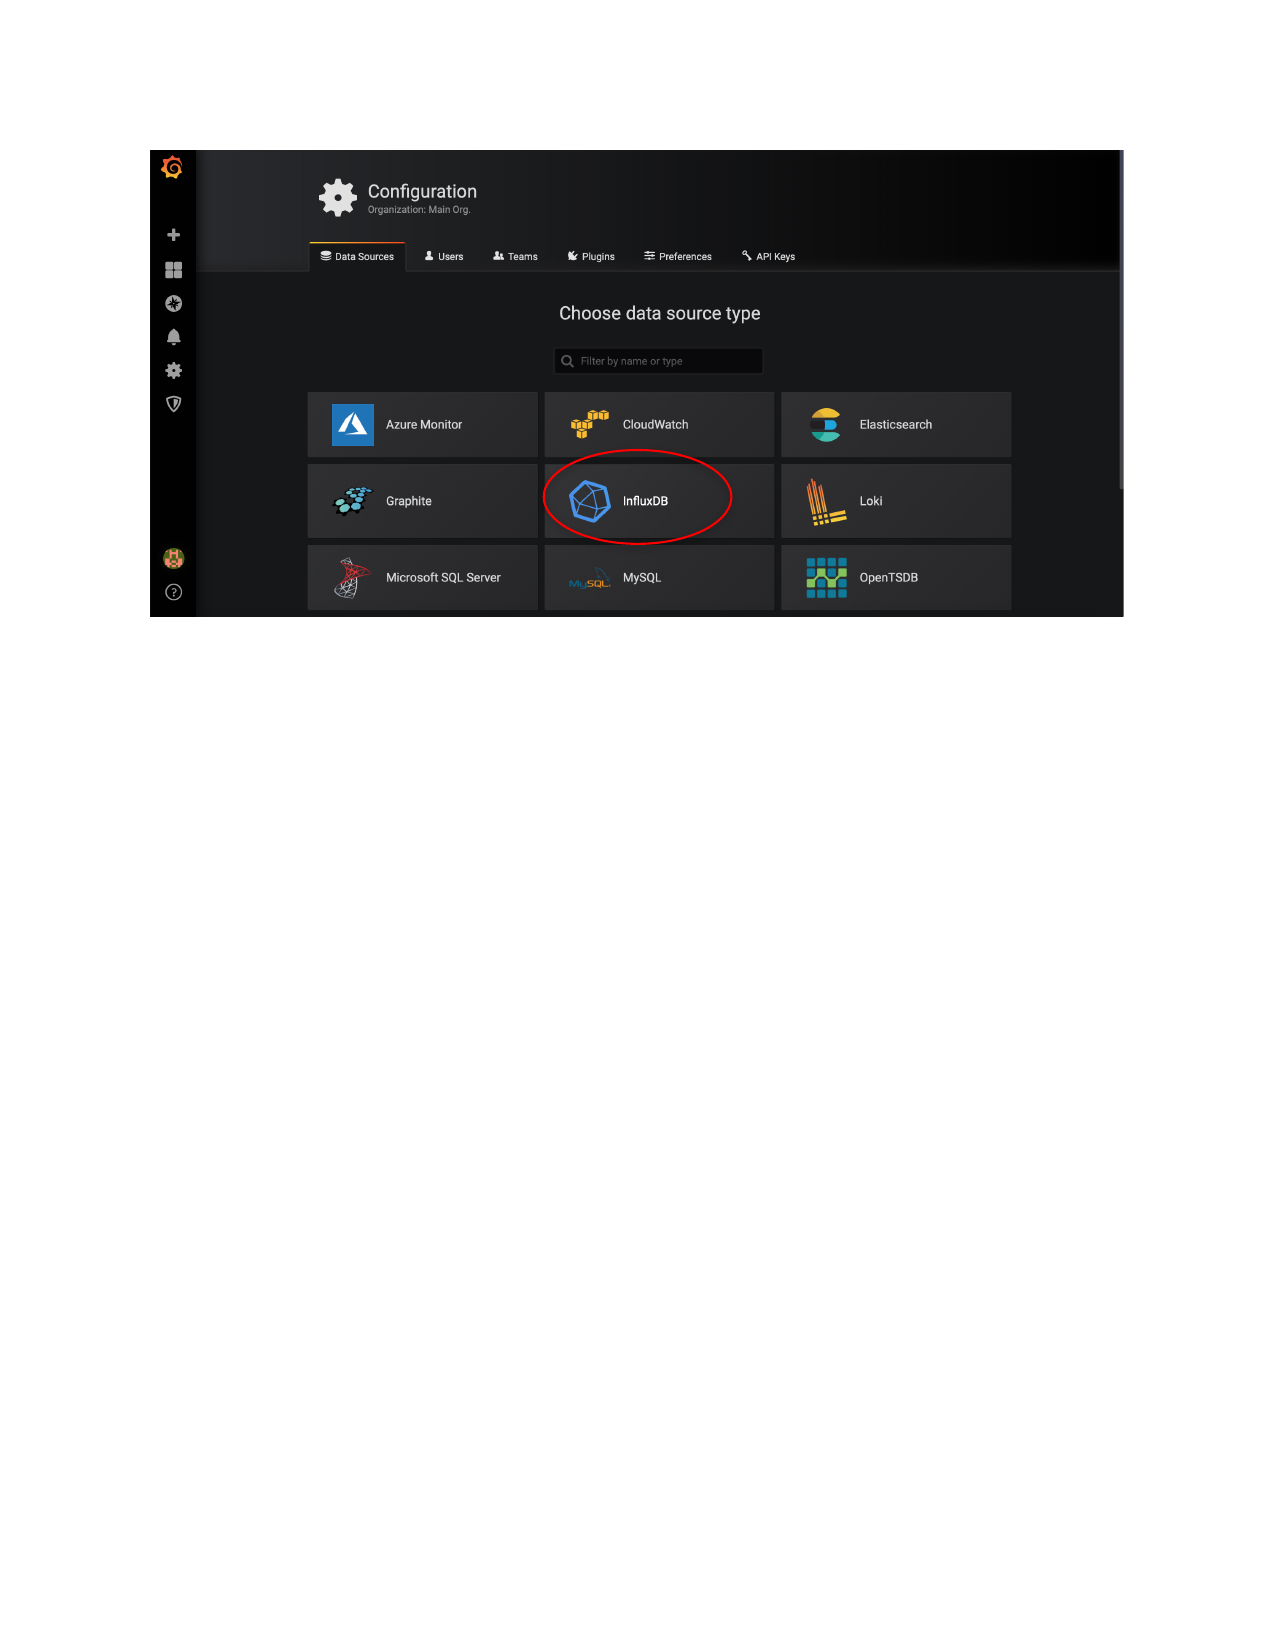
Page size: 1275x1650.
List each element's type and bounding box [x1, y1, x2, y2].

picture [150, 150, 1124, 617]
